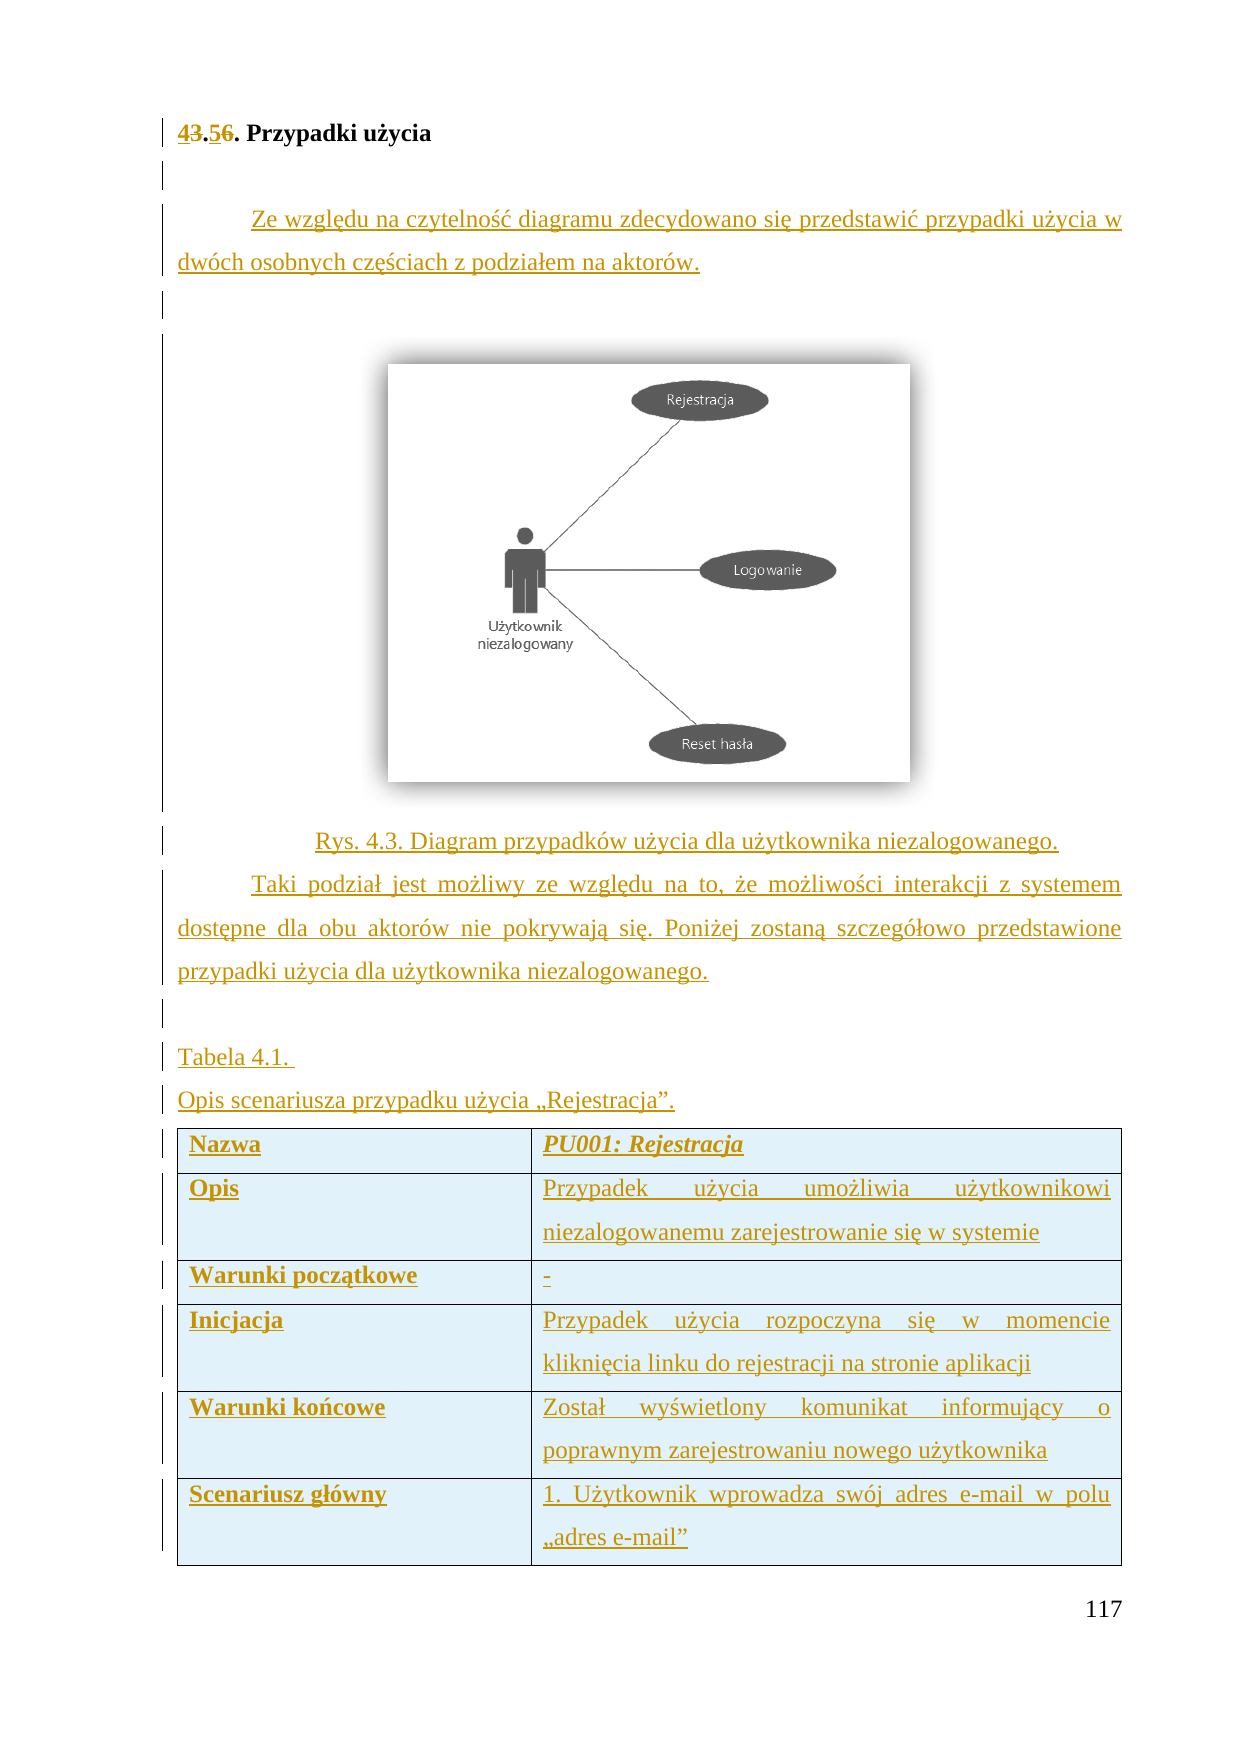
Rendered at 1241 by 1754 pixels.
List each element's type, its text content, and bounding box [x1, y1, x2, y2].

picture [388, 364, 910, 782]
subtitle .. Przypadki użycia [177, 118, 1122, 147]
